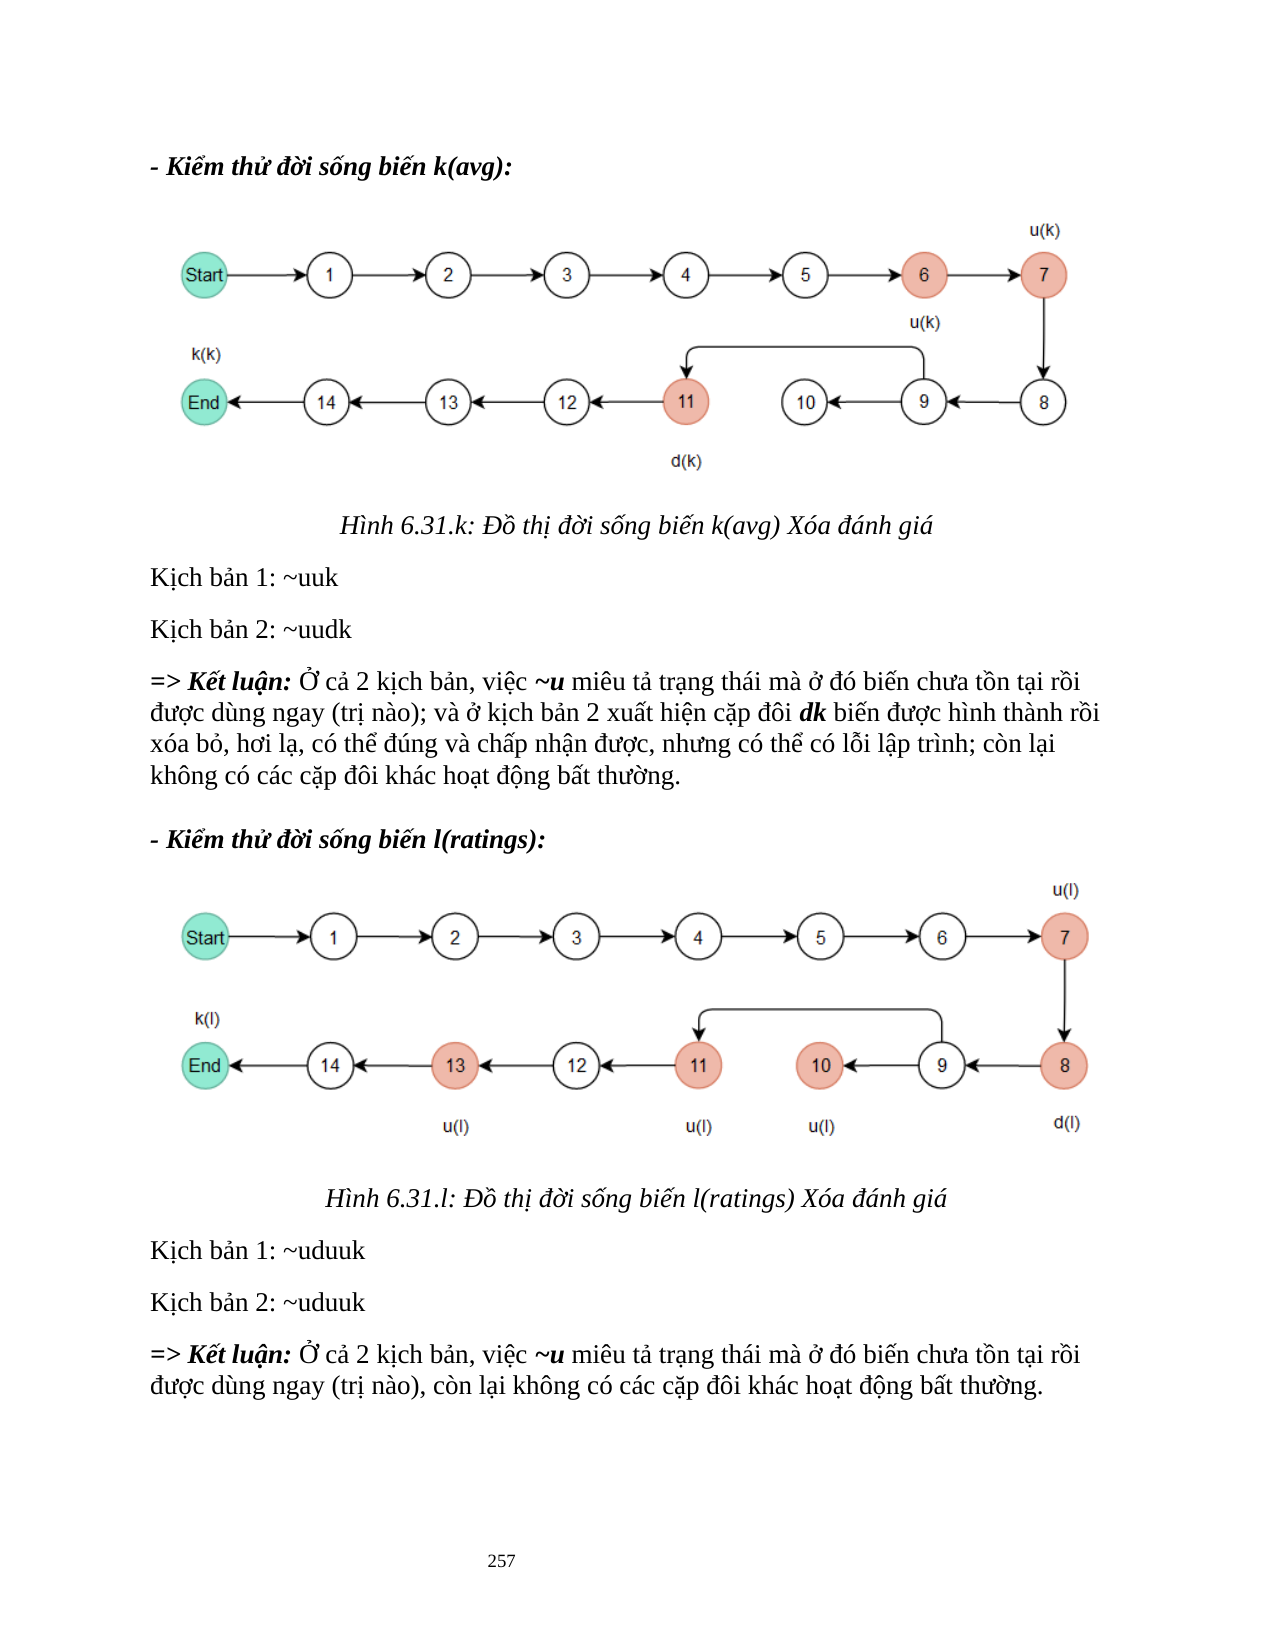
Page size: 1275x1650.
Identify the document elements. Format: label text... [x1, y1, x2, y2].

text Kịch bản 2: ~uduuk [150, 1286, 1125, 1317]
text Hình 6.31.l: Đồ thị đời sống biến l(ratings) Xóa đánh giá [150, 1182, 1125, 1213]
text Kịch bản 2: ~uudk [150, 613, 1125, 644]
text => Kết luận: Ở cả 2 kịch bản, việc ~u miêu tả trạng thái mà ở đó biến chưa tồn tại rồi được dùng ngay (trị nào), còn lại không có các cặp đôi khác hoạt động bất thường. [150, 1338, 1125, 1400]
picture [150, 194, 1125, 489]
text Kịch bản 1: ~uuk [150, 561, 1125, 592]
subtitle - Kiểm thử đời sống biến l(ratings): [150, 823, 1125, 854]
text Hình 6.31.k: Đồ thị đời sống biến k(avg) Xóa đánh giá [150, 509, 1125, 541]
subtitle - Kiểm thử đời sống biến k(avg): [150, 150, 1125, 181]
text => Kết luận: Ở cả 2 kịch bản, việc ~u miêu tả trạng thái mà ở đó biến chưa tồn tại rồi được dùng ngay (trị nào); và ở kịch bản 2 xuất hiện cặp đôi dk biến được hình thành rồi xóa bỏ, hơi lạ, có thể đúng và chấp nhận được, nhưng có thể có lỗi lập trình; còn lại không có các cặp đôi khác hoạt động bất thường. [150, 665, 1125, 790]
text Kịch bản 1: ~uduuk [150, 1234, 1125, 1265]
picture [151, 867, 1124, 1161]
